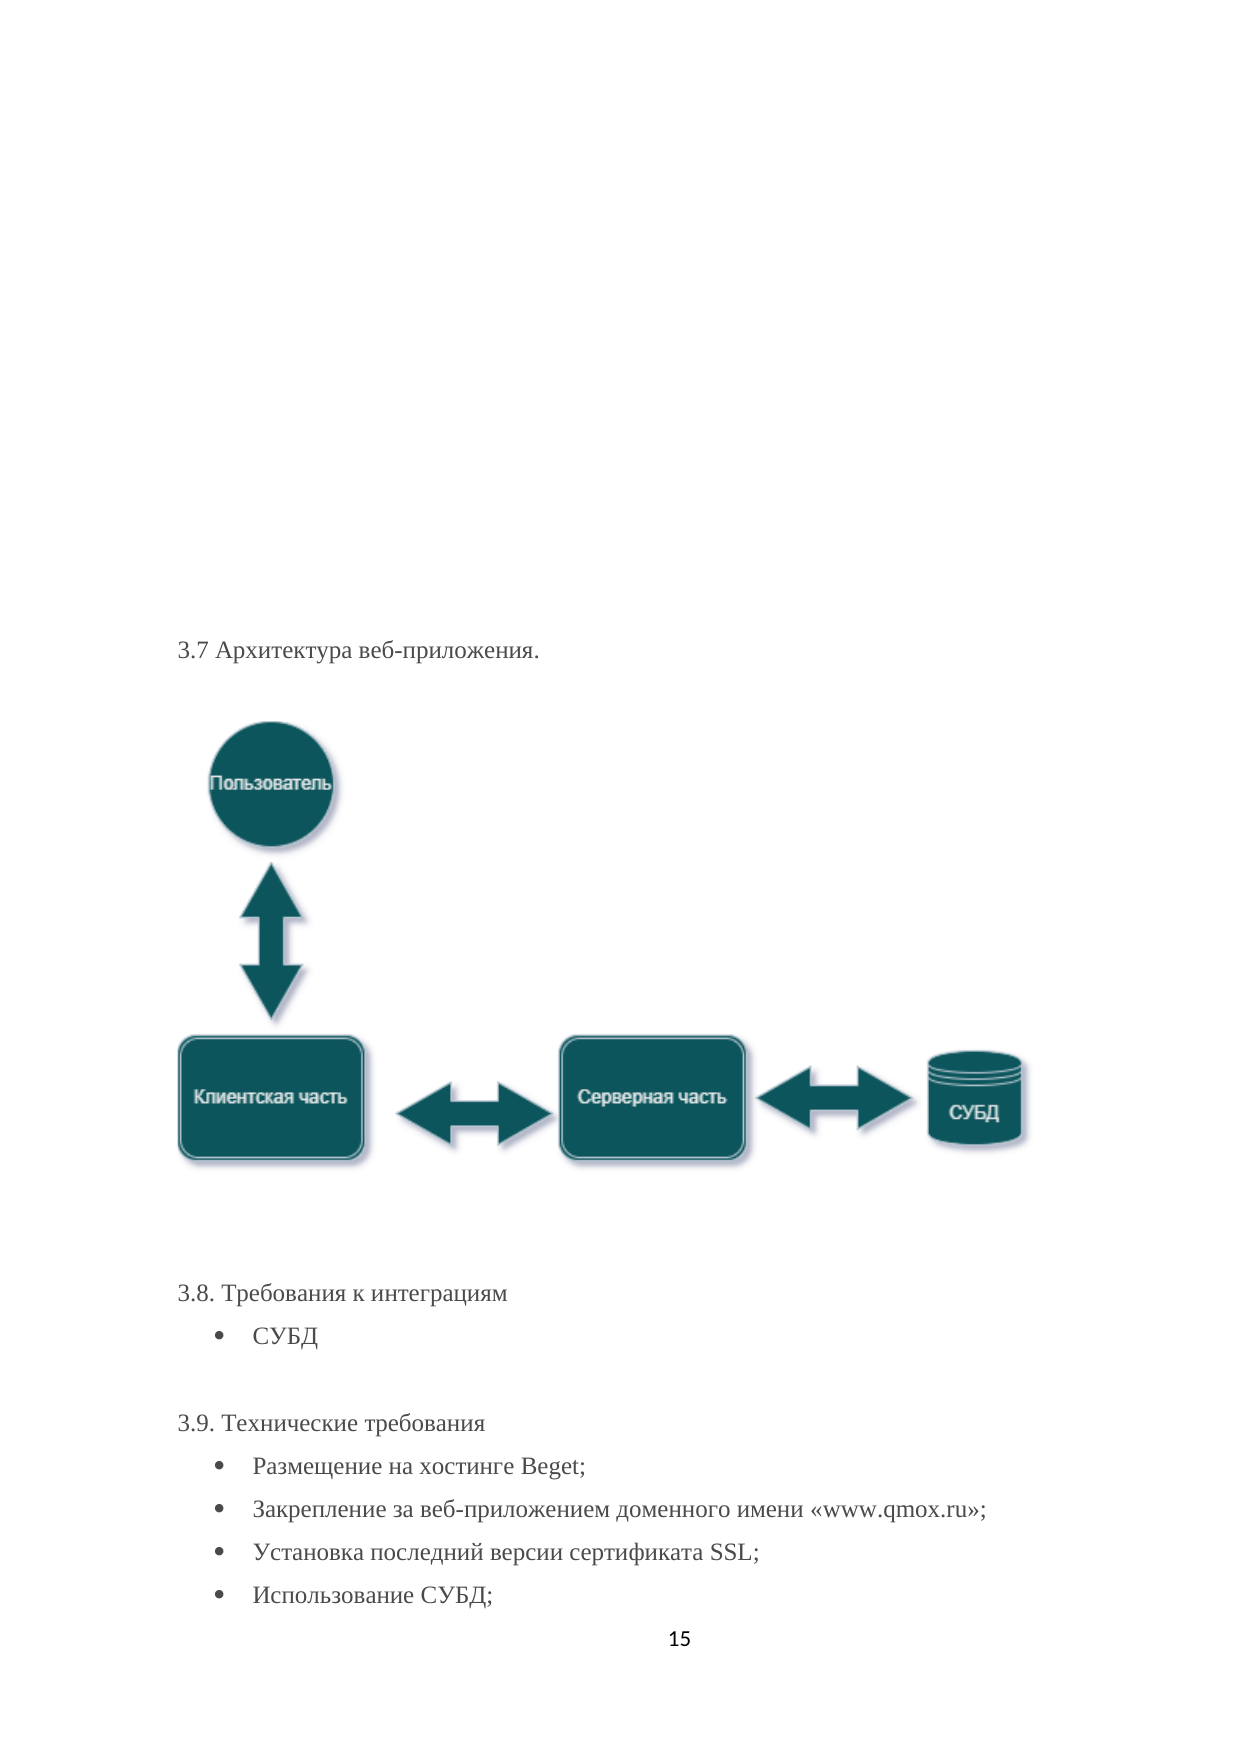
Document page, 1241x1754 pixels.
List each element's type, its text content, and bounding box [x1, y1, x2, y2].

list СУБД [215, 1321, 1181, 1350]
list Использование СУБД; [215, 1580, 1181, 1609]
text 3.7 Архитектура веб-приложения. [177, 636, 1181, 664]
list Размещение на хостинге Beget; [215, 1451, 1181, 1479]
list Установка последний версии сертификата SSL; [215, 1537, 1181, 1566]
text 3.8. Требования к интеграциям [177, 1278, 1181, 1307]
picture [177, 721, 1040, 1179]
text 3.9. Технические требования [177, 1408, 1181, 1436]
list Закрепление за веб-приложением доменного имени «www.qmox.ru»; [215, 1494, 1181, 1523]
